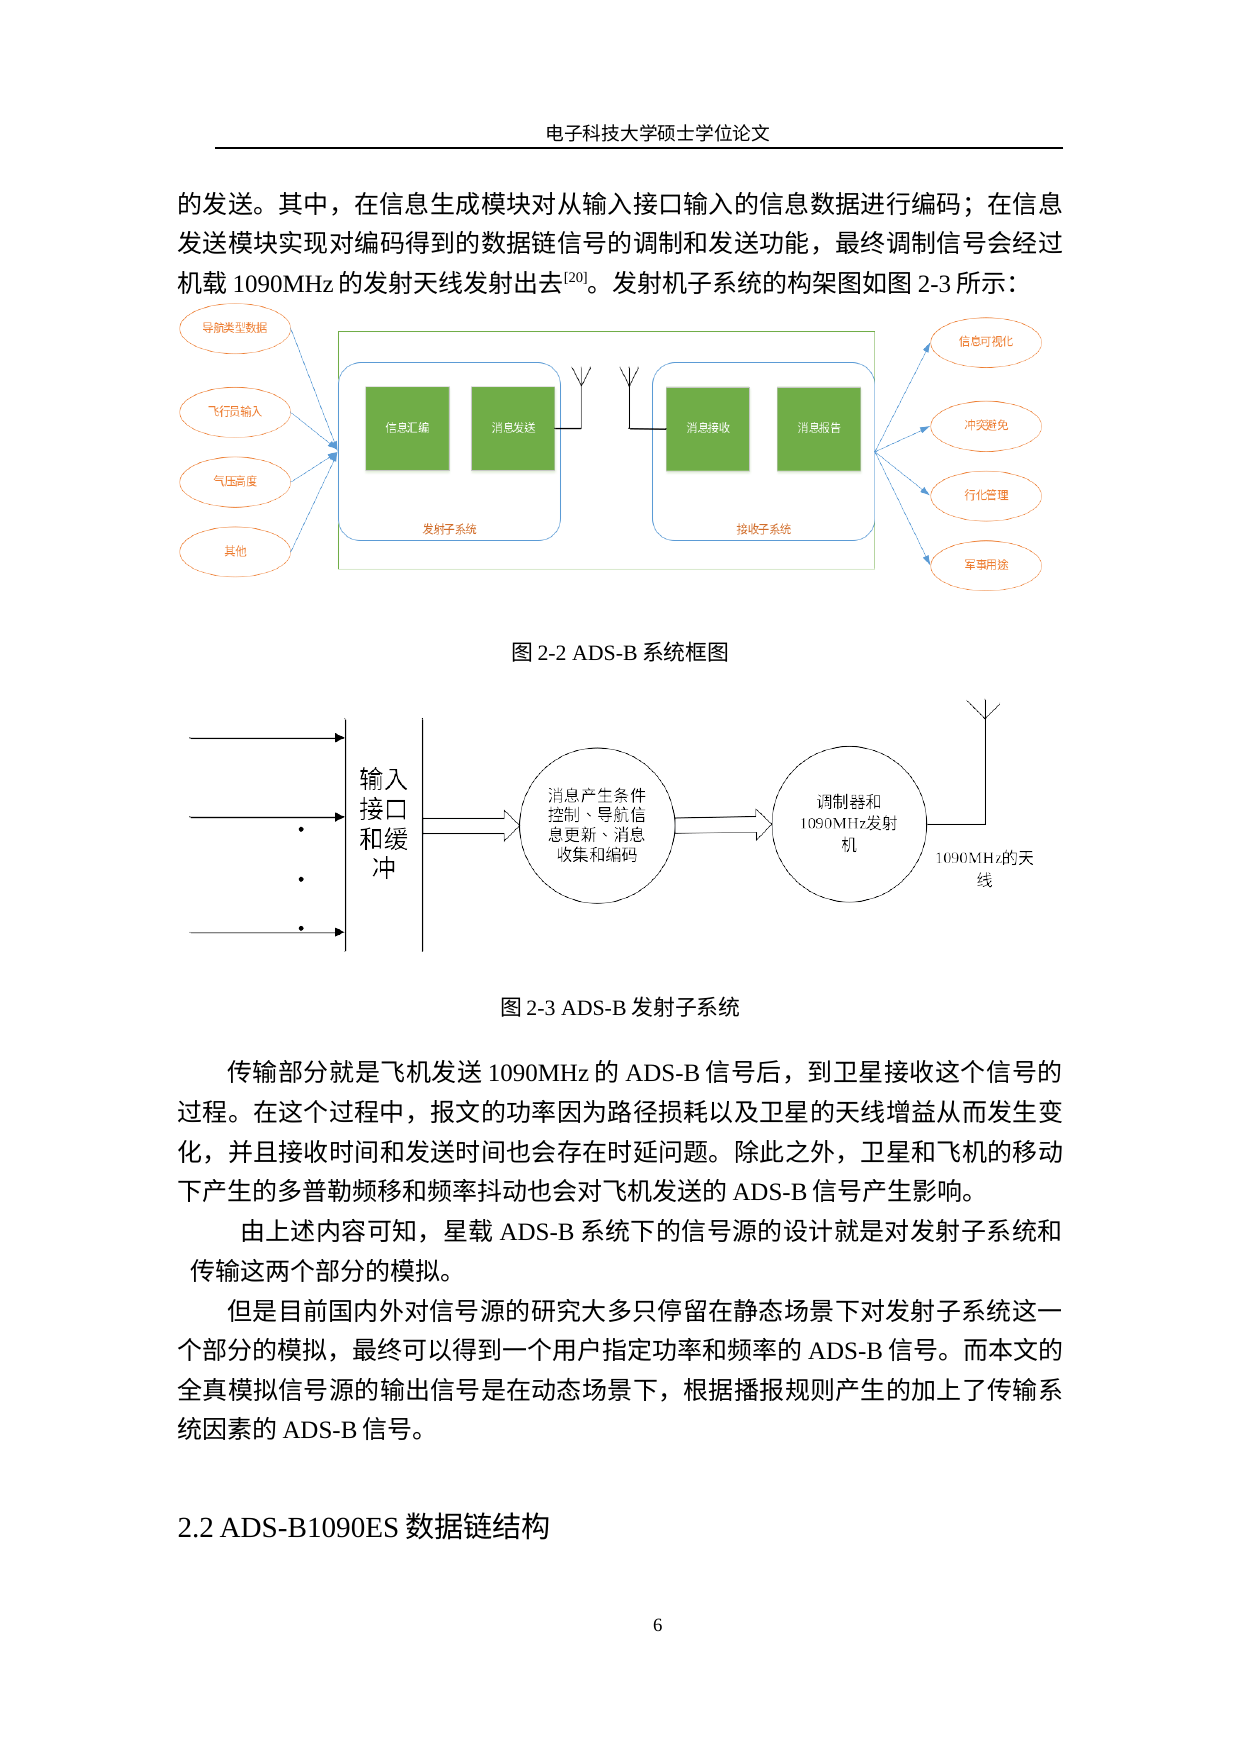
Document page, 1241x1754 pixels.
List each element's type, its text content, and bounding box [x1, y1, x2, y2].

list 由上述内容可知，星载ADS-B系统下的信号源的设计就是对发射子系统和传输这两个部分的模拟。 [190, 1210, 1063, 1289]
list 传输部分就是飞机发送1090MHz的ADS-B信号后，到卫星接收这个信号的过程。在这个过程中，报文的功率因为路径损耗以及卫星的天线增益从而发生变化，并且接收时间和发送时间也会存在时延问题。除此之外，卫星和飞机的移动下产生的多普勒频移和频率抖动也会对飞机发送的ADS-B信号产生影响。 [177, 1051, 1063, 1210]
list 图2-2 ADS-B系统框图 [177, 631, 1063, 671]
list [177, 182, 1063, 301]
list 但是目前国内外对信号源的研究大多只停留在静态场景下对发射子系统这一个部分的模拟，最终可以得到一个用户指定功率和频率的ADS-B信号。而本文的全真模拟信号源的输出信号是在动态场景下，根据播报规则产生的加上了传输系统因素的ADS-B信号。 [177, 1289, 1063, 1448]
text 2.2 ADS-B1090ES数据链结构 [177, 1486, 1063, 1565]
list 图2-3 ADS-B发射子系统 [177, 986, 1063, 1026]
